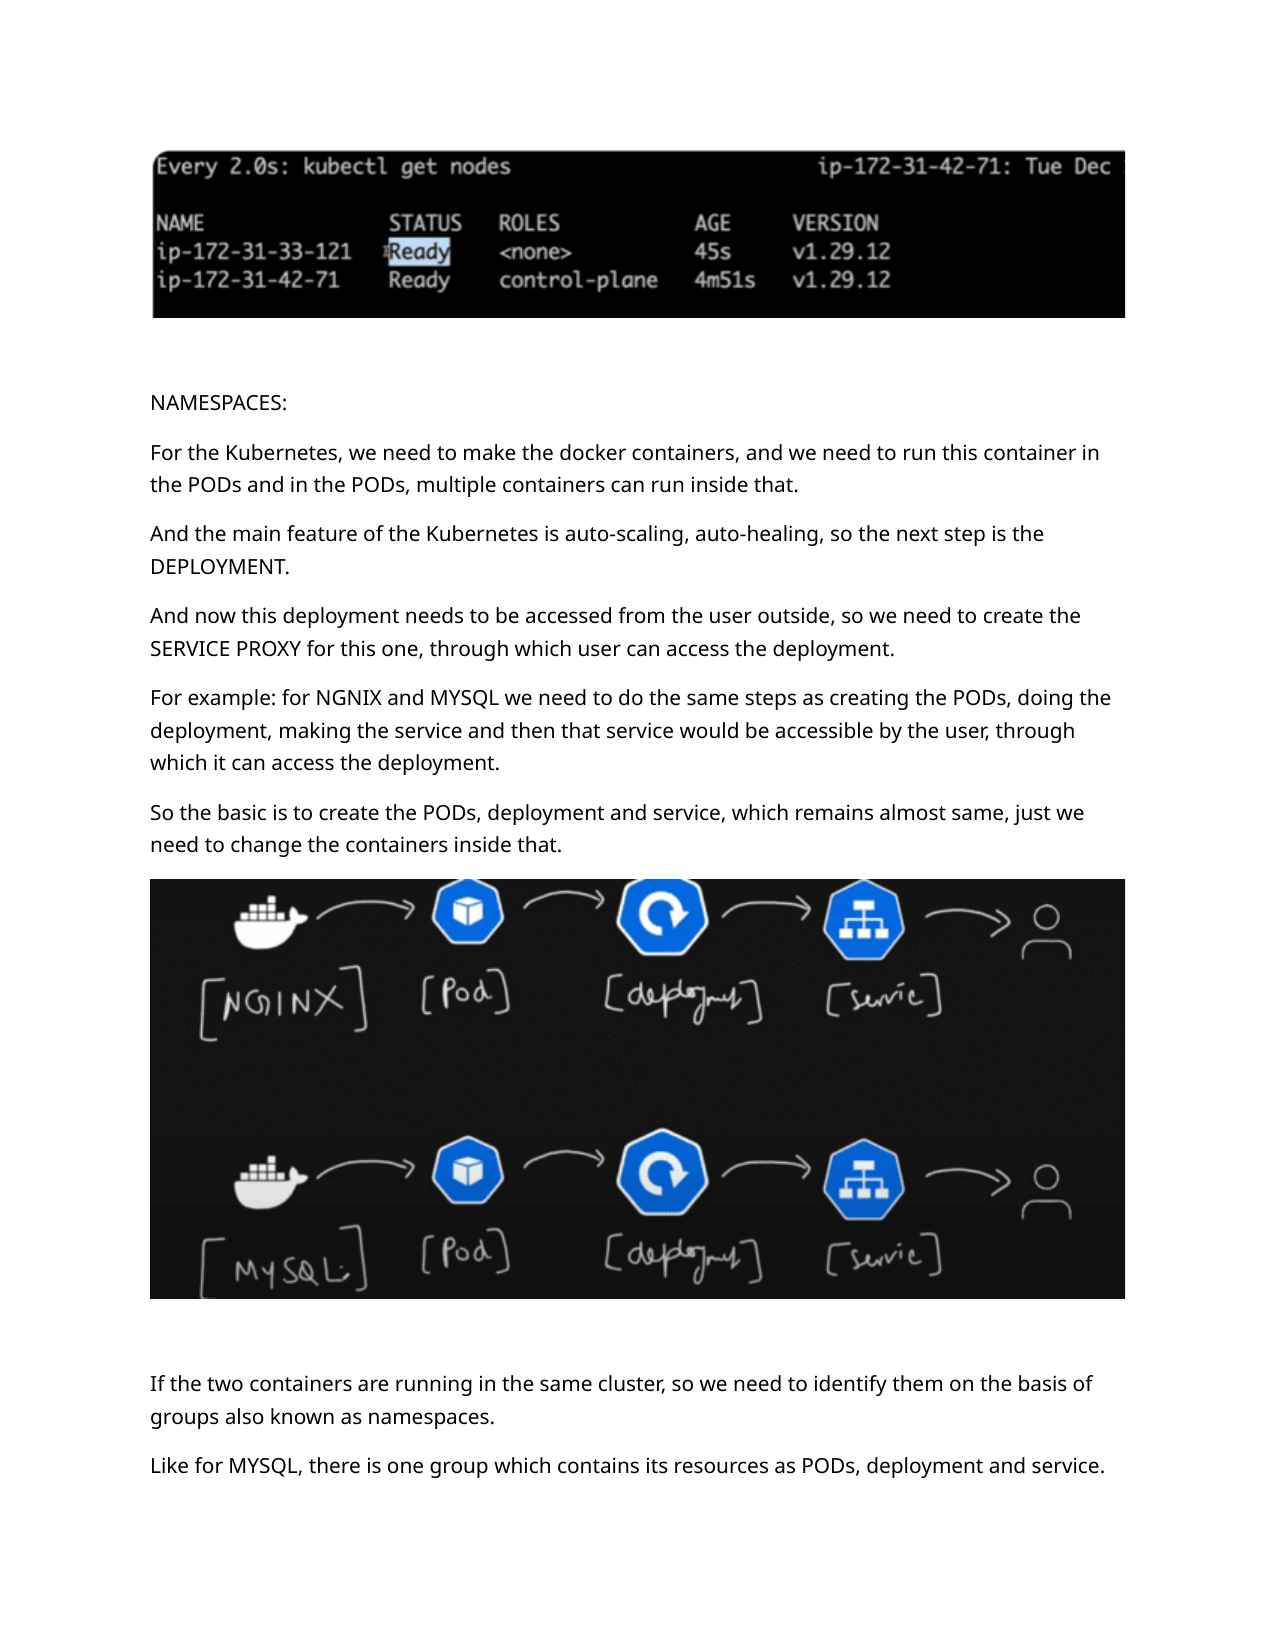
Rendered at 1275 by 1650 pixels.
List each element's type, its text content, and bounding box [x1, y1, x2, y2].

text For example: for NGNIX and MYSQL we need to do the same steps as creating the PODs, doing the deployment, making the service and then that service would be accessible by the user, through which it can access the deployment. [150, 683, 1125, 777]
text NAMESPACES: [150, 388, 1125, 417]
picture [150, 879, 1125, 1299]
picture [150, 150, 1125, 318]
text Like for MYSQL, there is one group which contains its resources as PODs, deployment and service. [150, 1451, 1125, 1480]
text And now this deployment needs to be accessed from the user outside, so we need to create the SERVICE PROXY for this one, through which user can access the deployment. [150, 601, 1125, 662]
text So the basic is to create the PODs, deployment and service, which remains almost same, just we need to change the containers inside that. [150, 798, 1125, 859]
text If the two containers are running in the same cluster, so we need to identify them on the basis of groups also known as namespaces. [150, 1369, 1125, 1431]
text For the Kubernetes, we need to make the docker containers, and we need to run this container in the PODs and in the PODs, multiple containers can run inside that. [150, 438, 1125, 499]
text And the main feature of the Kubernetes is auto-scaling, auto-healing, so the next step is the DEPLOYMENT. [150, 519, 1125, 581]
